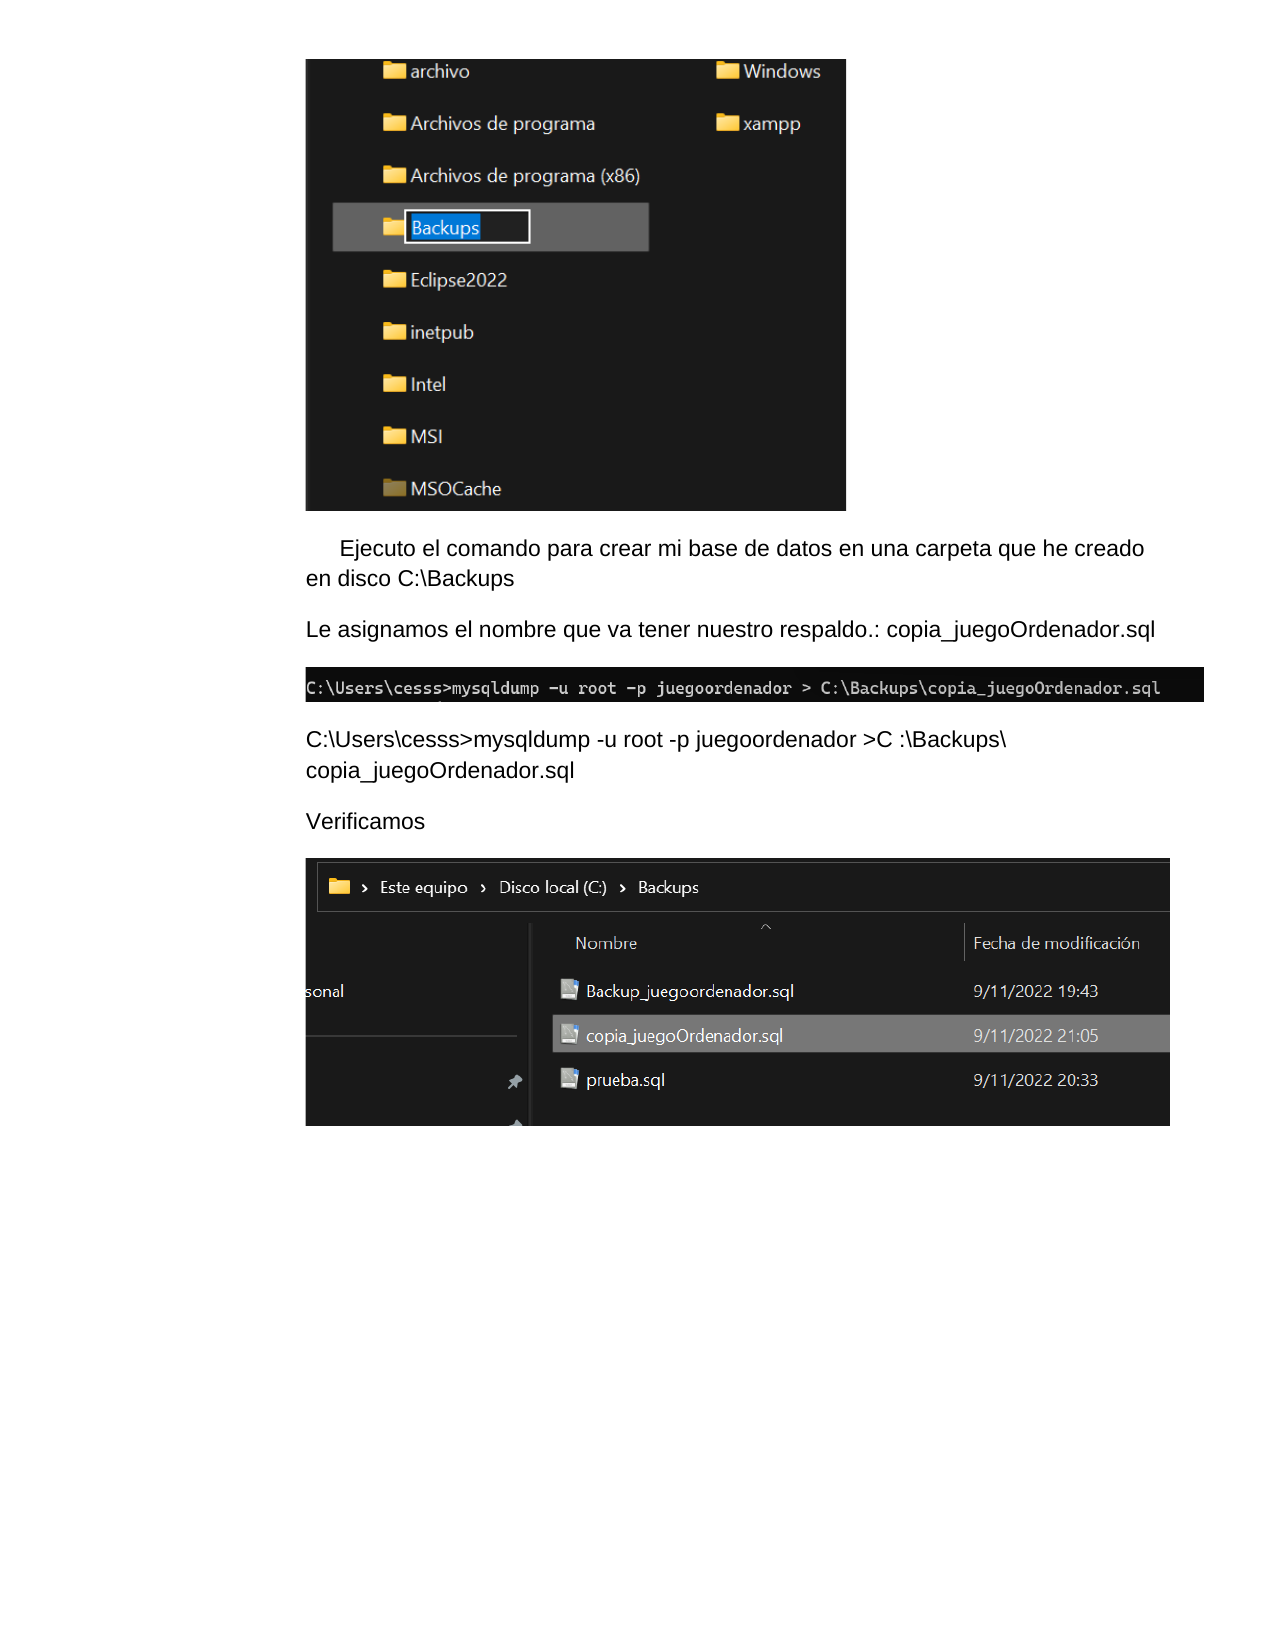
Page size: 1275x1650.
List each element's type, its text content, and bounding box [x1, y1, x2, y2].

text Le asignamos el nombre que va tener nuestro respaldo.: copia_juegoOrdenador.sql [306, 616, 1167, 643]
picture [305, 858, 1170, 1126]
text Verificamos [306, 808, 1167, 834]
text Ejecuto el comando para crear mi base de datos en una carpeta que he creado en disco C:\Backups [306, 535, 1167, 592]
picture [305, 59, 847, 511]
text C:\Users\cesss>mysqldump -u root -p juegoordenador >C :\Backups\copia_juegoOrdenador.sql [306, 726, 1167, 783]
picture [305, 667, 1204, 702]
